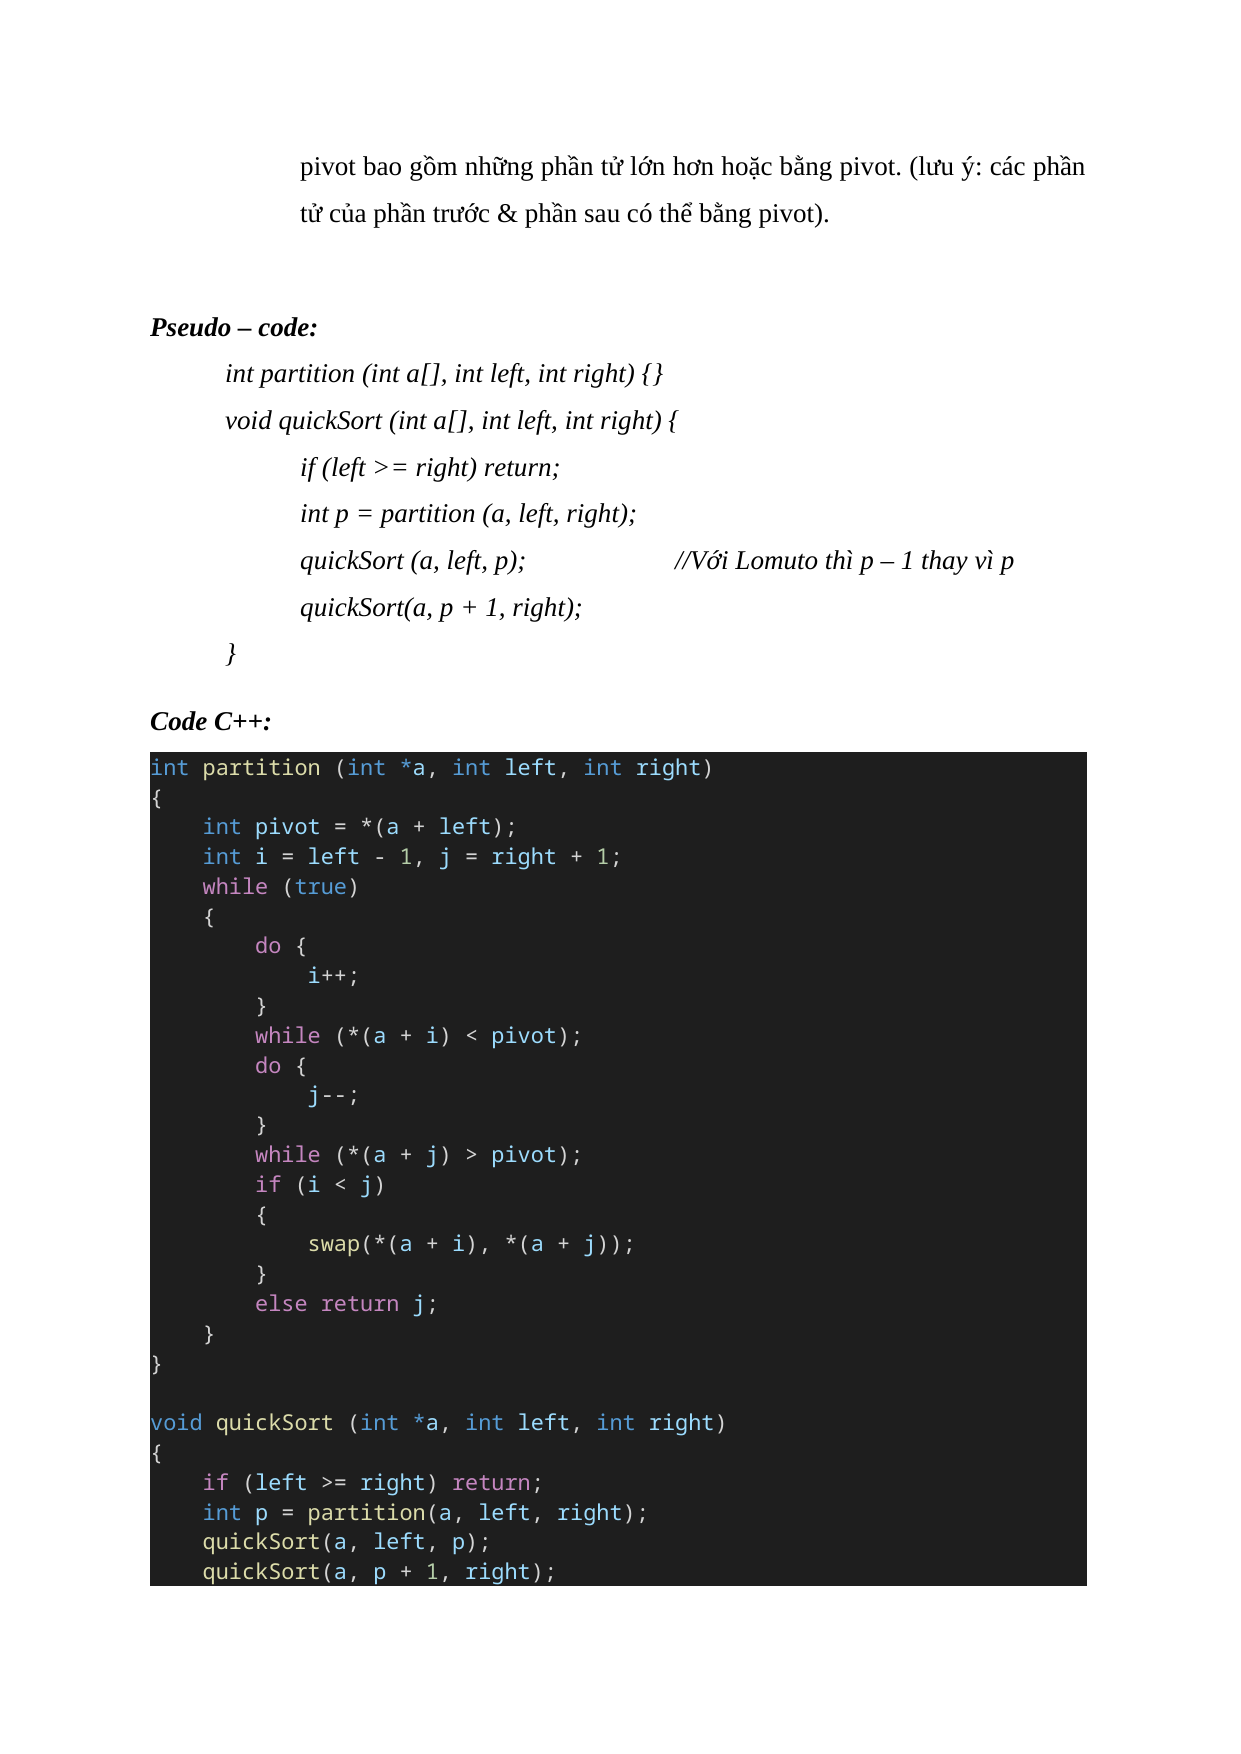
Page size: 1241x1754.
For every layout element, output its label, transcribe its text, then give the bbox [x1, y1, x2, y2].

text } [150, 1318, 1087, 1347]
text void quickSort (int a[], int left, int right) { [150, 404, 1087, 435]
text while (true) [150, 871, 1087, 901]
text quickSort(a, p + 1, right); [150, 1556, 1087, 1586]
text if (i < j) [150, 1169, 1087, 1198]
text int pivot = *(a + left); [150, 811, 1087, 841]
text swap(*(a + i), *(a + j)); [150, 1228, 1087, 1258]
text Code C++: [150, 705, 1087, 736]
text int p = partition (a, left, right); [150, 497, 1087, 529]
text { [150, 781, 1087, 811]
text int i = left - 1, j = right + 1; [150, 841, 1087, 871]
text do { [150, 930, 1087, 960]
text } [150, 1109, 1087, 1139]
text { [150, 1437, 1087, 1467]
text int partition (int *a, int left, int right) [150, 752, 1087, 781]
text do { [150, 1049, 1087, 1079]
text while (*(a + i) < pivot); [150, 1020, 1087, 1049]
text int partition (int a[], int left, int right) {} [150, 357, 1087, 389]
text { [150, 1198, 1087, 1228]
text } [150, 637, 1087, 669]
text void quickSort (int *a, int left, int right) [150, 1407, 1087, 1437]
text quickSort (a, left, p); //Với Lomuto thì p – 1 thay vì p [150, 544, 1087, 575]
text int p = partition(a, left, right); [150, 1496, 1087, 1526]
text quickSort(a, left, p); [150, 1526, 1087, 1556]
text while (*(a + j) > pivot); [150, 1139, 1087, 1169]
text quickSort(a, p + 1, right); [150, 591, 1087, 622]
text j--; [150, 1079, 1087, 1109]
text if (left >= right) return; [150, 451, 1087, 482]
text Pseudo – code: [150, 311, 1087, 342]
text } [150, 1347, 1087, 1377]
text if (left >= right) return; [150, 1467, 1087, 1496]
text { [150, 901, 1087, 930]
text else return j; [150, 1288, 1087, 1318]
text } [150, 990, 1087, 1020]
text } [150, 1258, 1087, 1288]
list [262, 150, 1087, 228]
text i++; [150, 960, 1087, 990]
